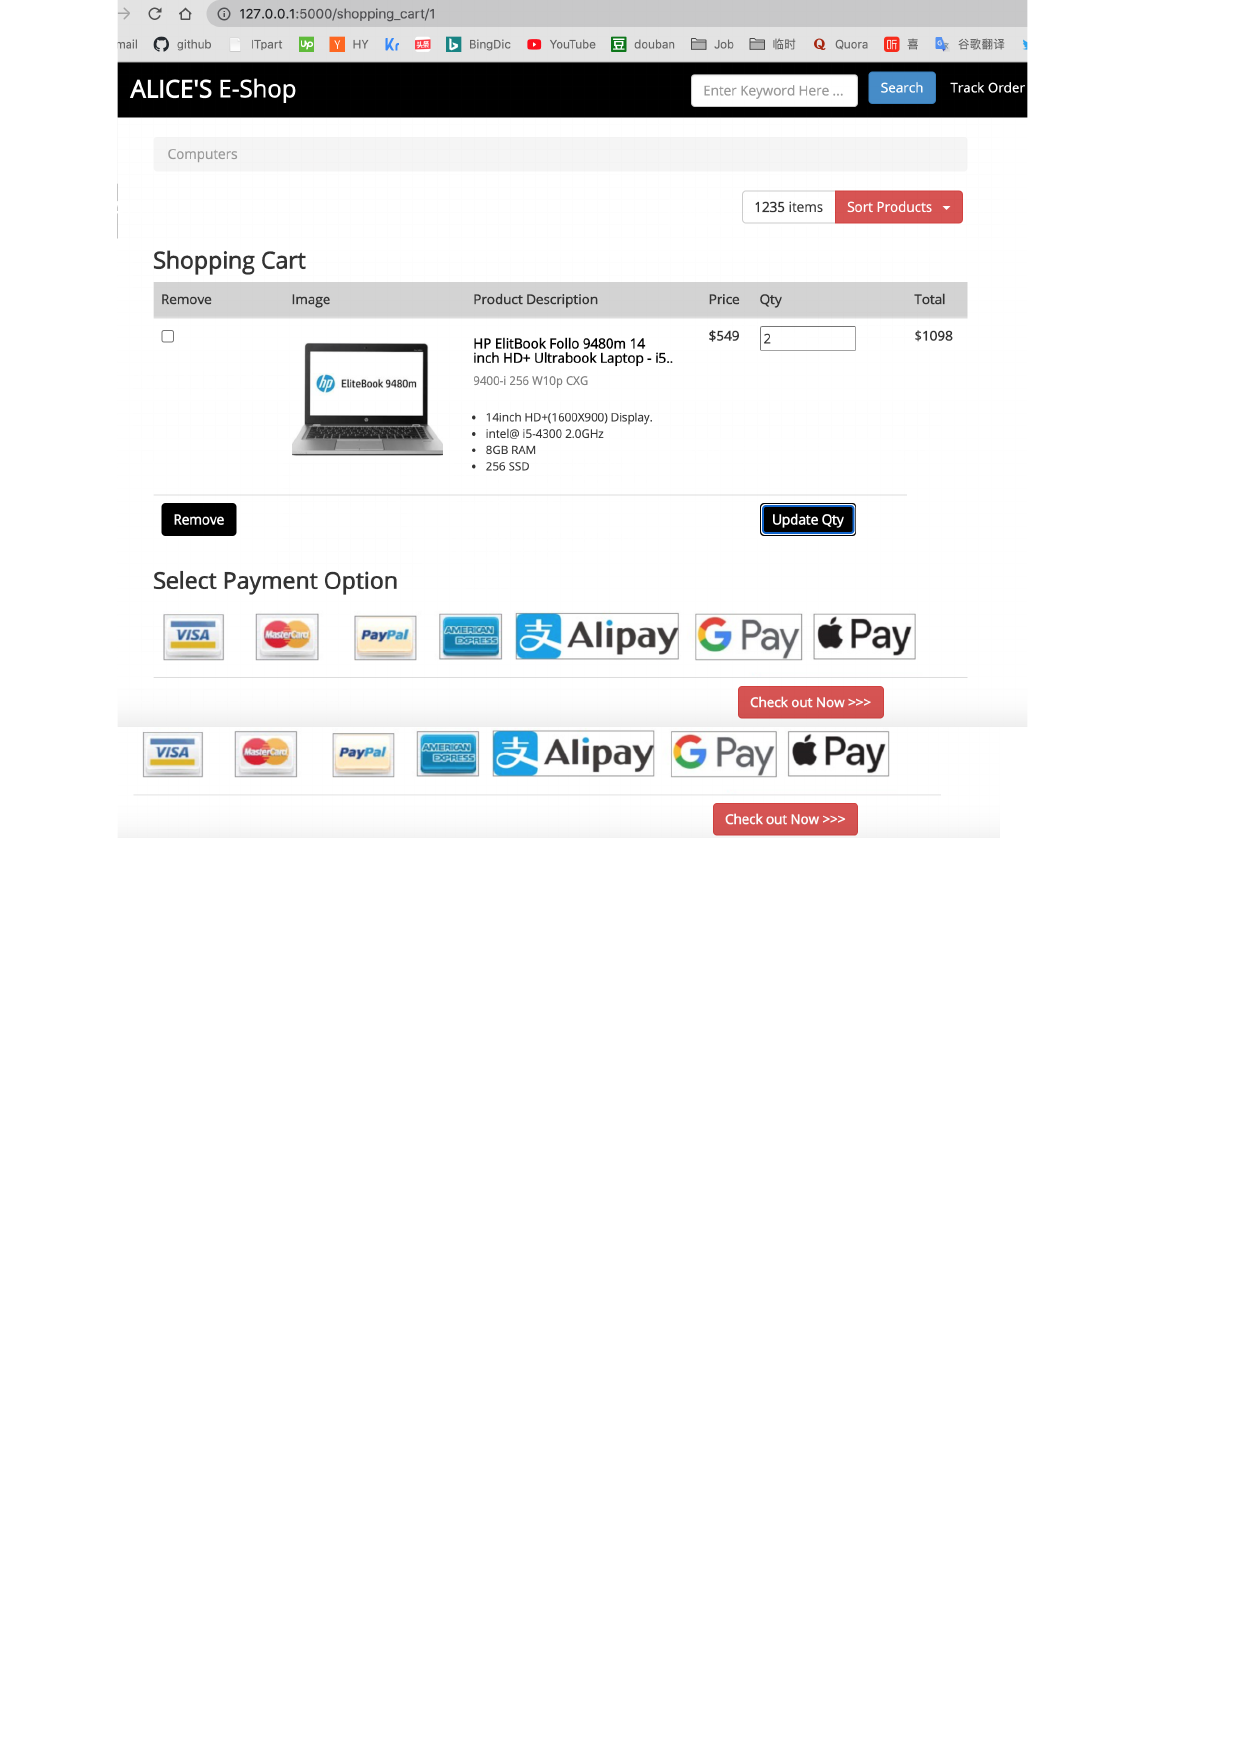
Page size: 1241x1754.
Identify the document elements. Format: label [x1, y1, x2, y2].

picture [117, 0, 1028, 838]
